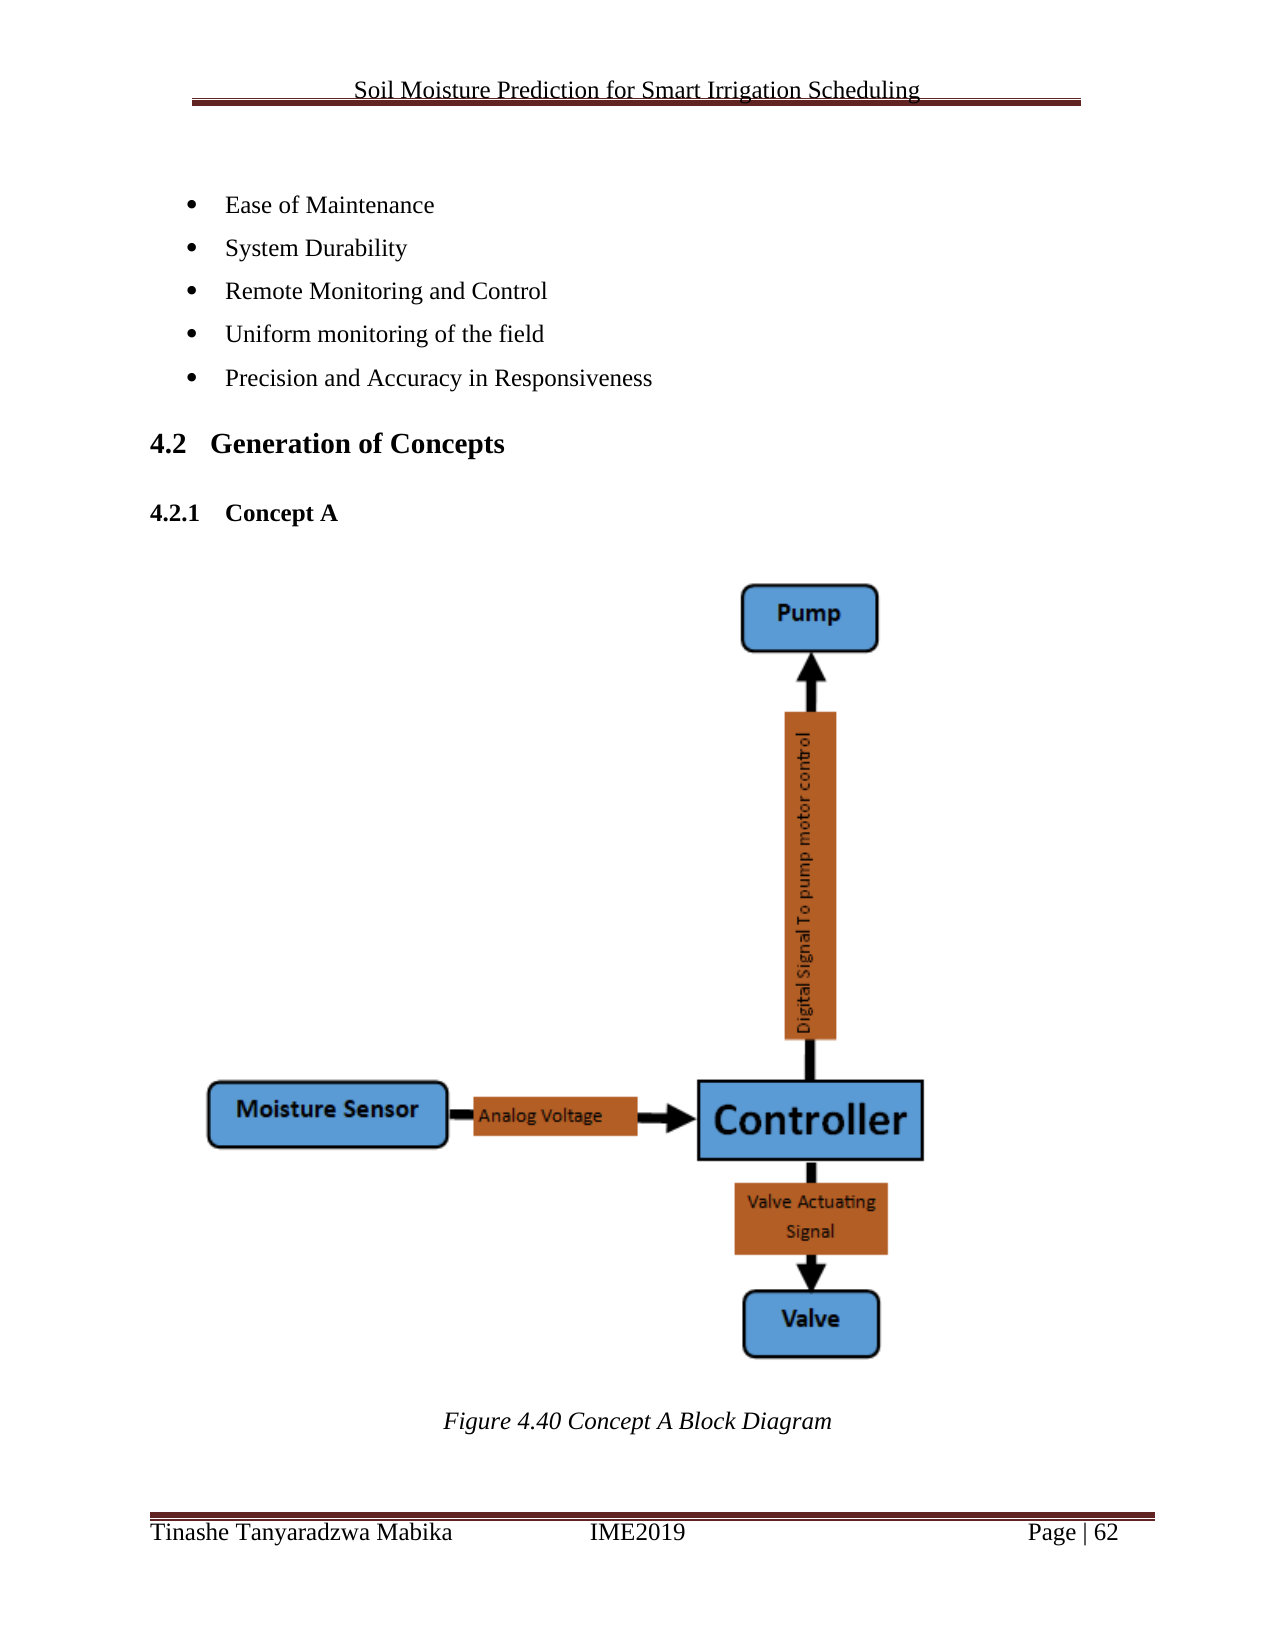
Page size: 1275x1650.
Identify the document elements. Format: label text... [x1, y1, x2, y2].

list Precision and Accuracy in Responsiveness [187, 363, 1125, 391]
subtitle Generation of Concepts [150, 427, 1125, 460]
list System Durability [187, 233, 1125, 262]
list Ease of Maintenance [187, 190, 1125, 219]
list Remote Monitoring and Control [187, 276, 1125, 305]
list Uniform monitoring of the field [187, 319, 1125, 348]
picture [150, 565, 1018, 1371]
subtitle Concept A [150, 498, 1125, 526]
